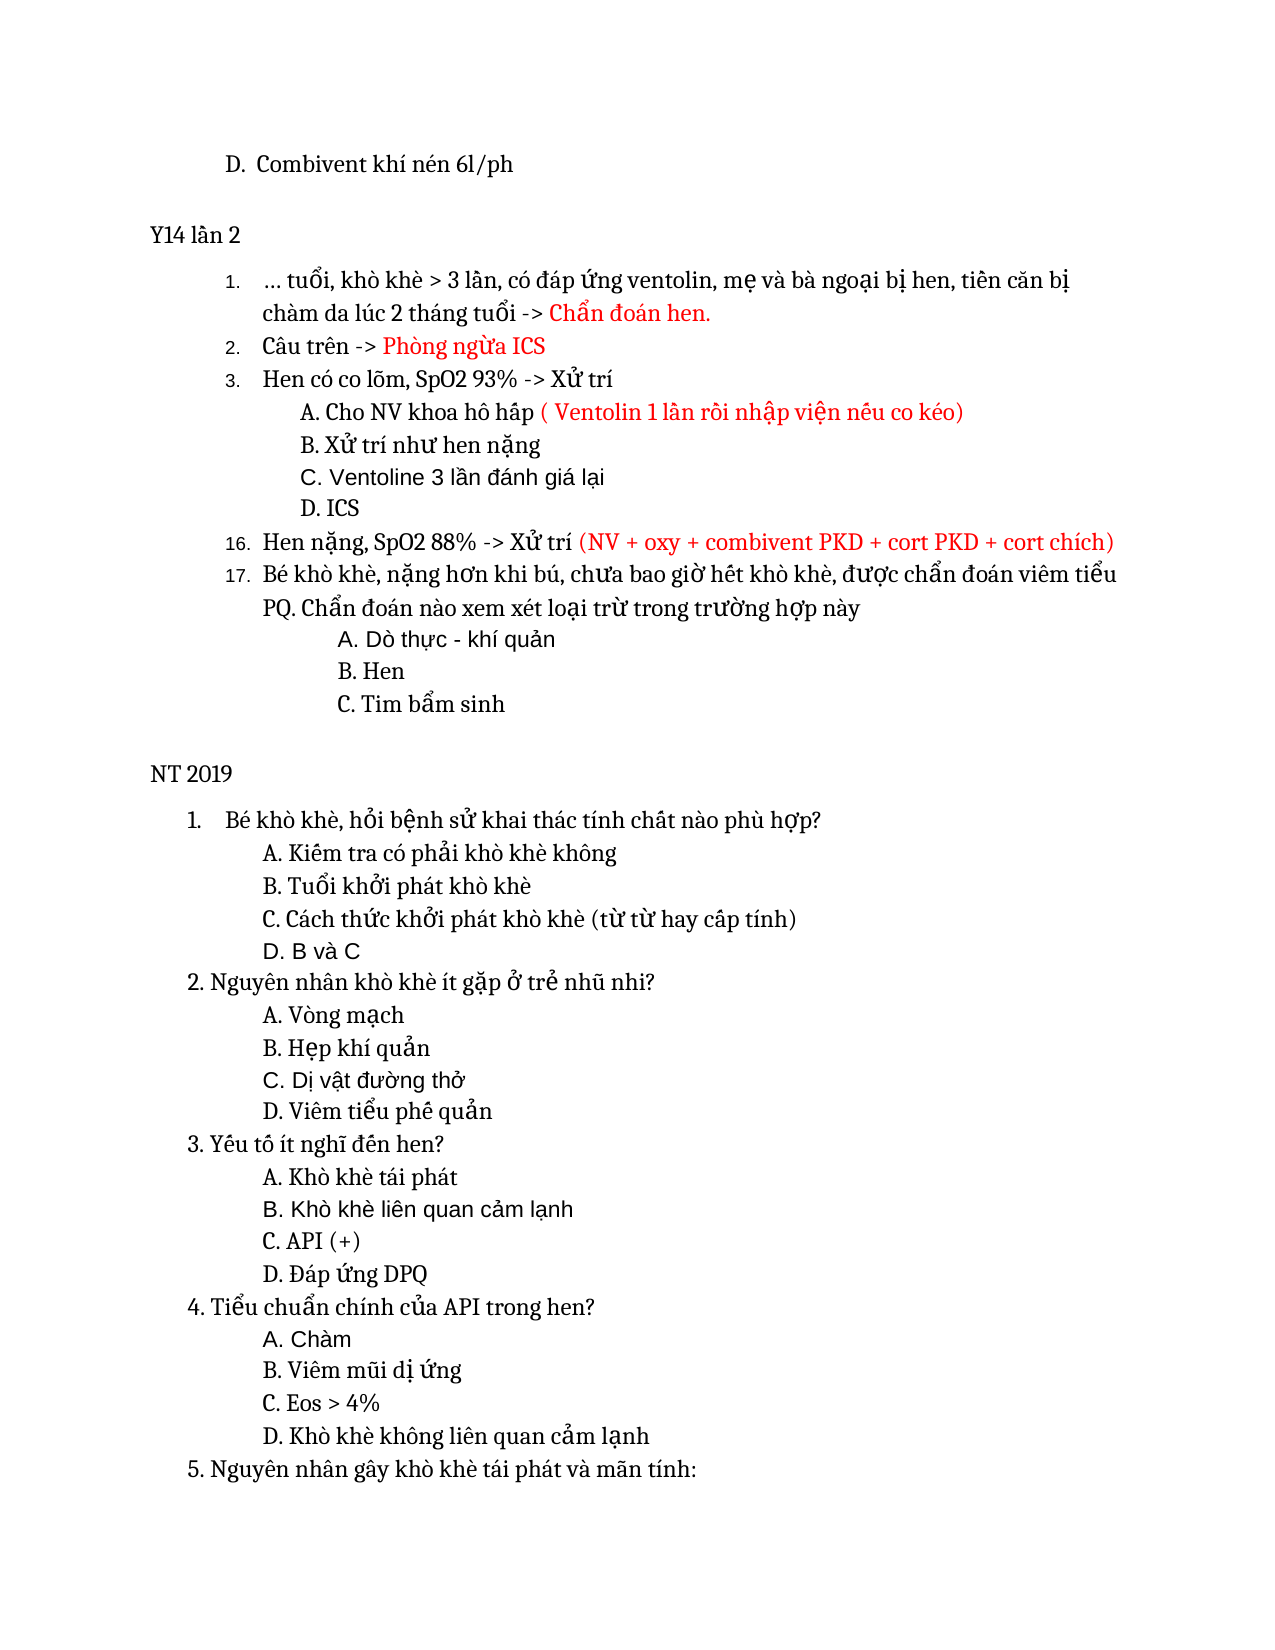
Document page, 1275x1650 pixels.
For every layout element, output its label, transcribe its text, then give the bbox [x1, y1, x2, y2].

text B. Viêm mũi dị ứng [262, 1356, 1125, 1384]
text D. Combivent khí nén 6l/ph [225, 150, 1125, 179]
text B. Tuổi khởi phát khò khè [262, 872, 1125, 901]
text B. Xử trí như hen nặng [262, 431, 1125, 460]
text B. Hẹp khí quản [262, 1034, 1125, 1063]
text D. Viêm tiểu phế quản [262, 1097, 1125, 1126]
text D. Khò khè không liên quan cảm lạnh [262, 1422, 1125, 1451]
subtitle NT 2019 [150, 760, 1125, 789]
text 5. Nguyên nhân gây khò khè tái phát và mãn tính: [187, 1455, 1125, 1484]
text 4. Tiểu chuẩn chính của API trong hen? [187, 1293, 1125, 1321]
text A. Vòng mạch [262, 1001, 1125, 1030]
text 3. Yếu tố ít nghĩ đến hen? [187, 1130, 1125, 1159]
list Bé khò khè, nặng hơn khi bú, chưa bao giờ hết khò khè, được chẩn đoán viêm tiểu PQ. Chẩn đoán nào xem xét loại trừ trong trường hợp này [225, 560, 1125, 622]
text C. API (+) [262, 1227, 1125, 1255]
text A. Khò khè tái phát [262, 1163, 1125, 1192]
text 2. Nguyên nhân khò khè ít gặp ở trẻ nhũ nhi? [187, 968, 1125, 997]
list Bé khò khè, hỏi bệnh sử khai thác tính chất nào phù hợp? [187, 806, 1125, 834]
text C. Cách thức khởi phát khò khè (từ từ hay cấp tính) [262, 905, 1125, 933]
text D. ICS [262, 494, 1125, 523]
text D. Đáp ứng DPQ [262, 1259, 1125, 1288]
text A. Kiếm tra có phải khò khè không [262, 839, 1125, 867]
subtitle Y14 lần 2 [150, 221, 1125, 249]
text B. Hen [337, 657, 1125, 685]
list Câu trên -> Phòng ngừa ICS [225, 332, 1125, 361]
list Hen có co lõm, SpO2 93% -> Xử trí [225, 365, 1125, 394]
text C. Tim bẩm sinh [337, 690, 1125, 718]
list … tuổi, khò khè > 3 lần, có đáp ứng ventolin, mẹ và bà ngoại bị hen, tiền căn bị chàm da lúc 2 tháng tuổi -> Chẩn đoán hen. [225, 266, 1125, 328]
list Hen nặng, SpO2 88% -> Xử trí (NV + oxy + combivent PKD + cort PKD + cort chích) [225, 527, 1125, 556]
text A. Cho NV khoa hô hấp ( Ventolin 1 lần rồi nhập viện nếu co kéo) [262, 398, 1125, 427]
text C. Eos > 4% [262, 1389, 1125, 1418]
